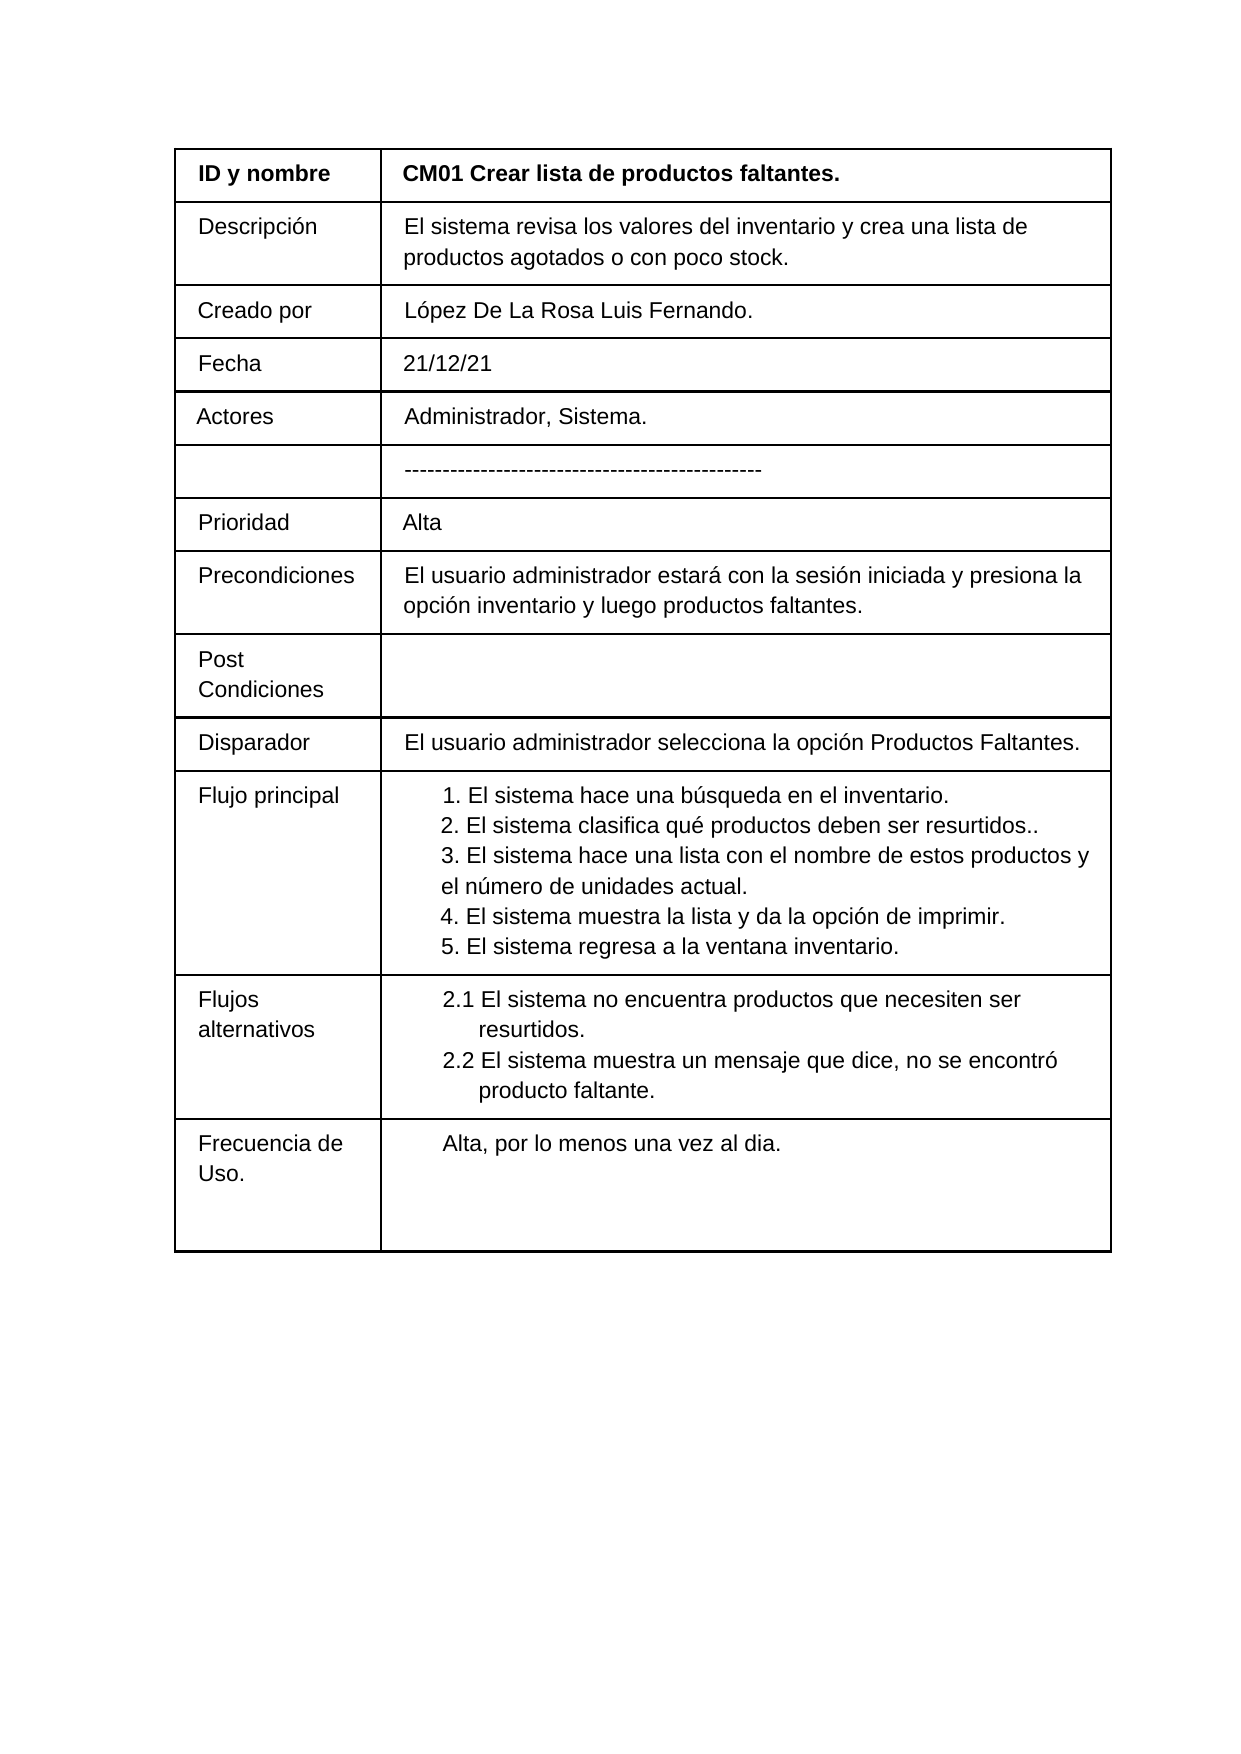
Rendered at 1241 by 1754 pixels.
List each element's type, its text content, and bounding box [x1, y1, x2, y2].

table_cell 21/12/21 [382, 339, 1110, 390]
table_header CM01 Crear lista de productos faltantes. [382, 150, 1110, 201]
table_cell Alta, por lo menos una vez al dia. [382, 1120, 1110, 1250]
table_cell [382, 635, 1110, 716]
table_cell [176, 446, 380, 497]
table_cell Flujo principal [176, 772, 380, 974]
table_cell López De La Rosa Luis Fernando. [382, 286, 1110, 337]
table_cell Administrador, Sistema. [382, 393, 1110, 443]
table_cell Flujos alternativos [176, 976, 380, 1117]
table_cell Descripción [176, 203, 380, 284]
table_cell El sistema revisa los valores del inventario y crea una lista de productos agotados o con poco stock. [382, 203, 1110, 284]
table_header ID y nombre [176, 150, 380, 201]
table_cell Prioridad [176, 499, 380, 550]
table_cell Disparador [176, 719, 380, 769]
table_cell El usuario administrador estará con la sesión iniciada y presiona la opción inventario y luego productos faltantes. [382, 552, 1110, 633]
table_cell 2.1 El sistema no encuentra productos que necesiten ser resurtidos. 2.2 El sistema muestra un mensaje que dice, no se encontró producto faltante. [382, 976, 1110, 1117]
table_cell Alta [382, 499, 1110, 550]
table_cell Post Condiciones [176, 635, 380, 716]
table_cell El usuario administrador selecciona la opción Productos Faltantes. [382, 719, 1110, 769]
table_cell ----------------------------------------------- [382, 446, 1110, 497]
table_cell Creado por [176, 286, 380, 337]
table_cell Fecha [176, 339, 380, 390]
table_cell Actores [176, 393, 380, 443]
table_cell Precondiciones [176, 552, 380, 633]
table_cell 1. El sistema hace una búsqueda en el inventario. 2. El sistema clasifica qué productos deben ser resurtidos.. 3. El sistema hace una lista con el nombre de estos productos y el número de unidades actual. 4. El sistema muestra la lista y da la opción de imprimir. 5. El sistema regresa a la ventana inventario. [382, 772, 1110, 974]
table_cell Frecuencia de Uso. [176, 1120, 380, 1250]
